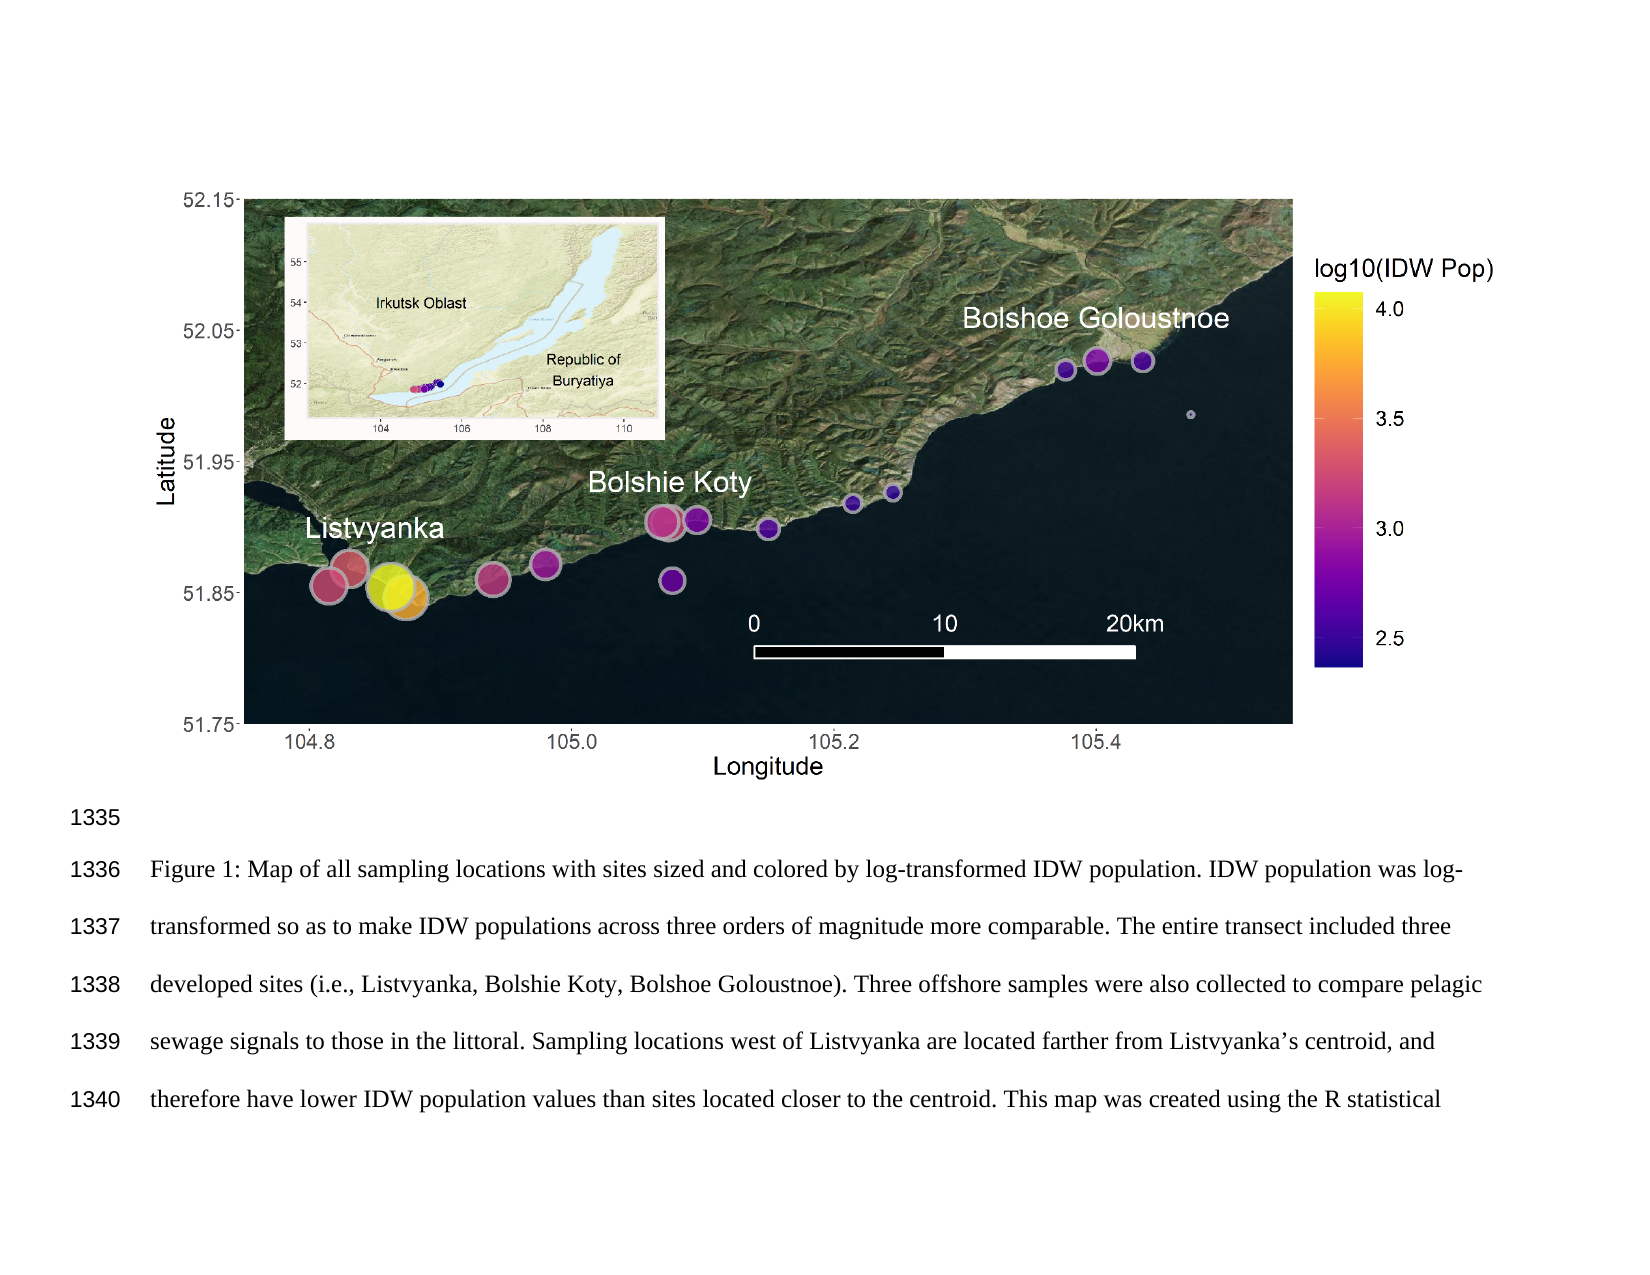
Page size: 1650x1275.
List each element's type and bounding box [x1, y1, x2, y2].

text [150, 825, 1500, 1112]
picture [150, 150, 1500, 825]
